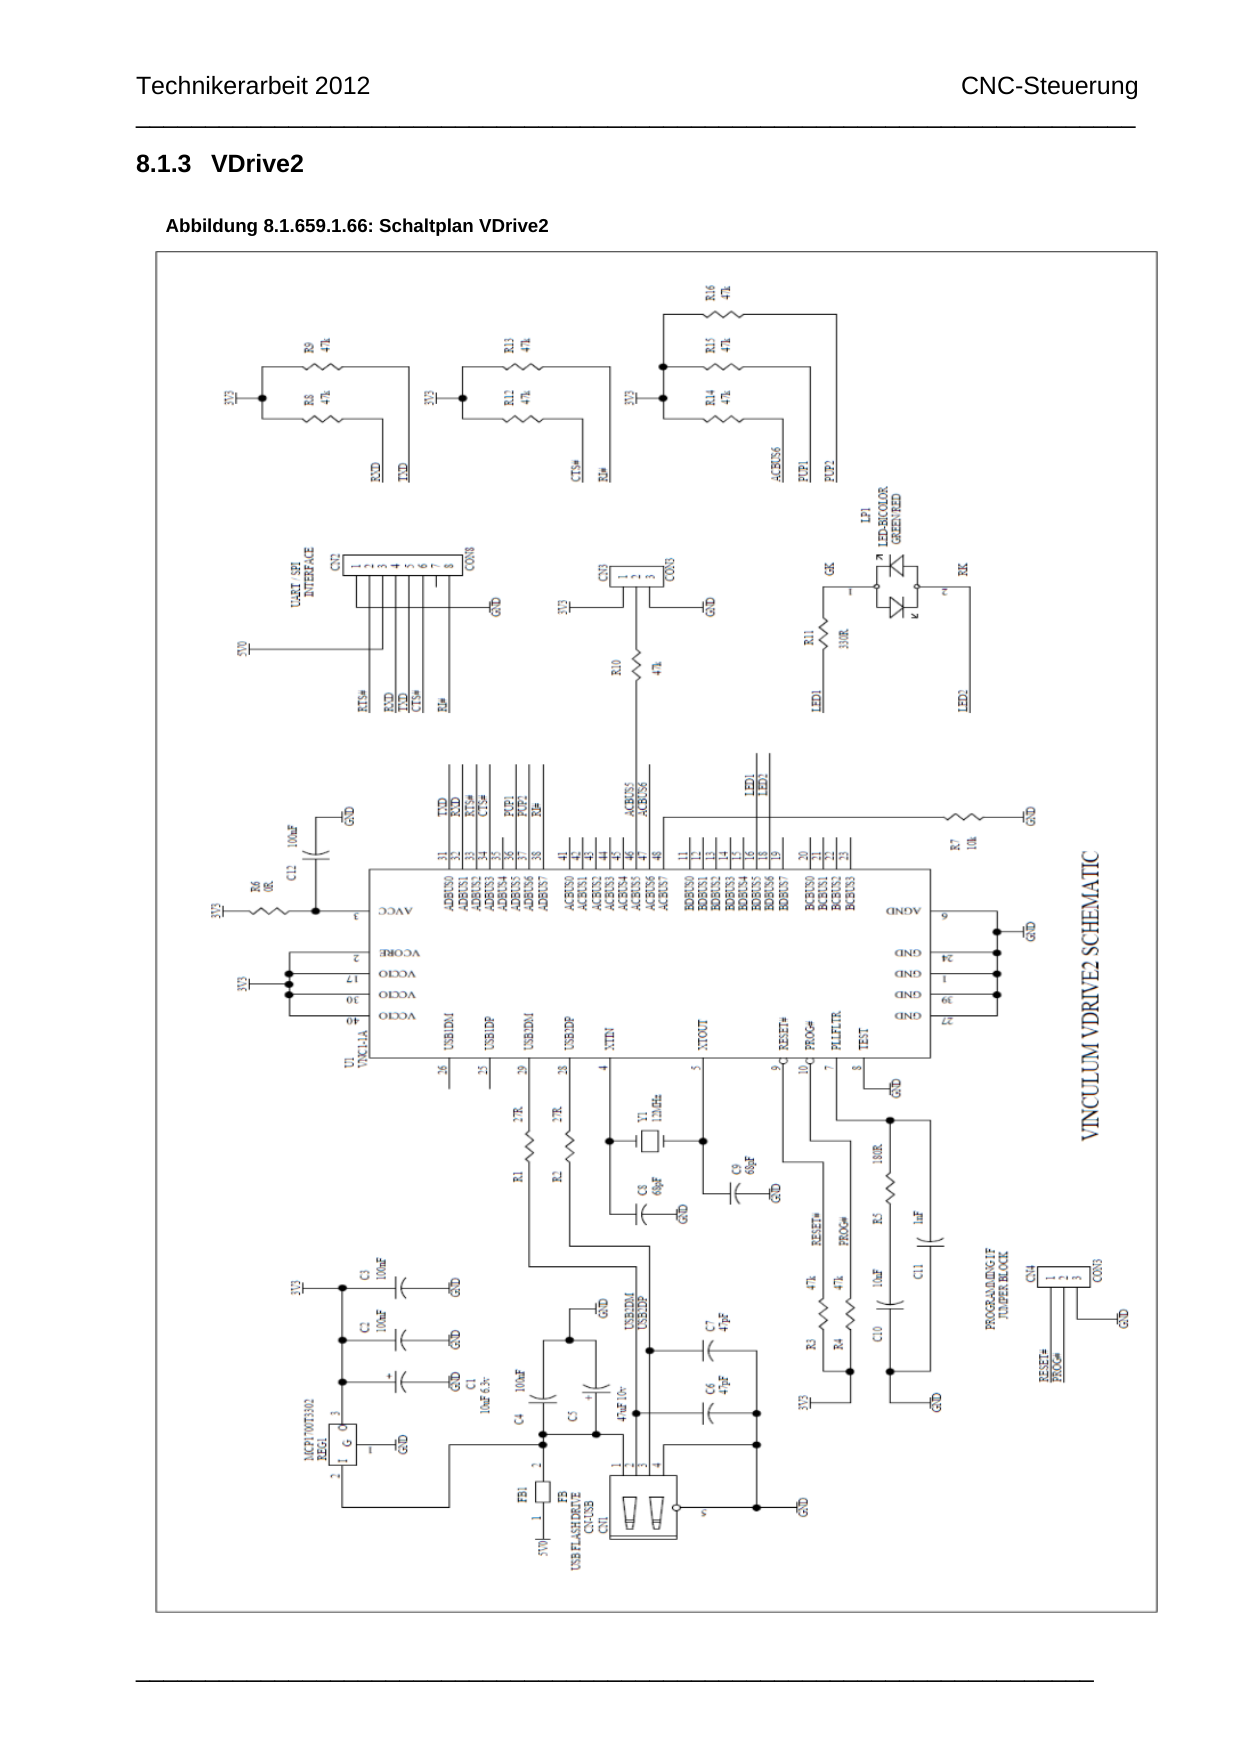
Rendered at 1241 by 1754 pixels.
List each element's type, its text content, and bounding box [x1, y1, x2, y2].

subtitle VDrive2 [136, 149, 1140, 178]
